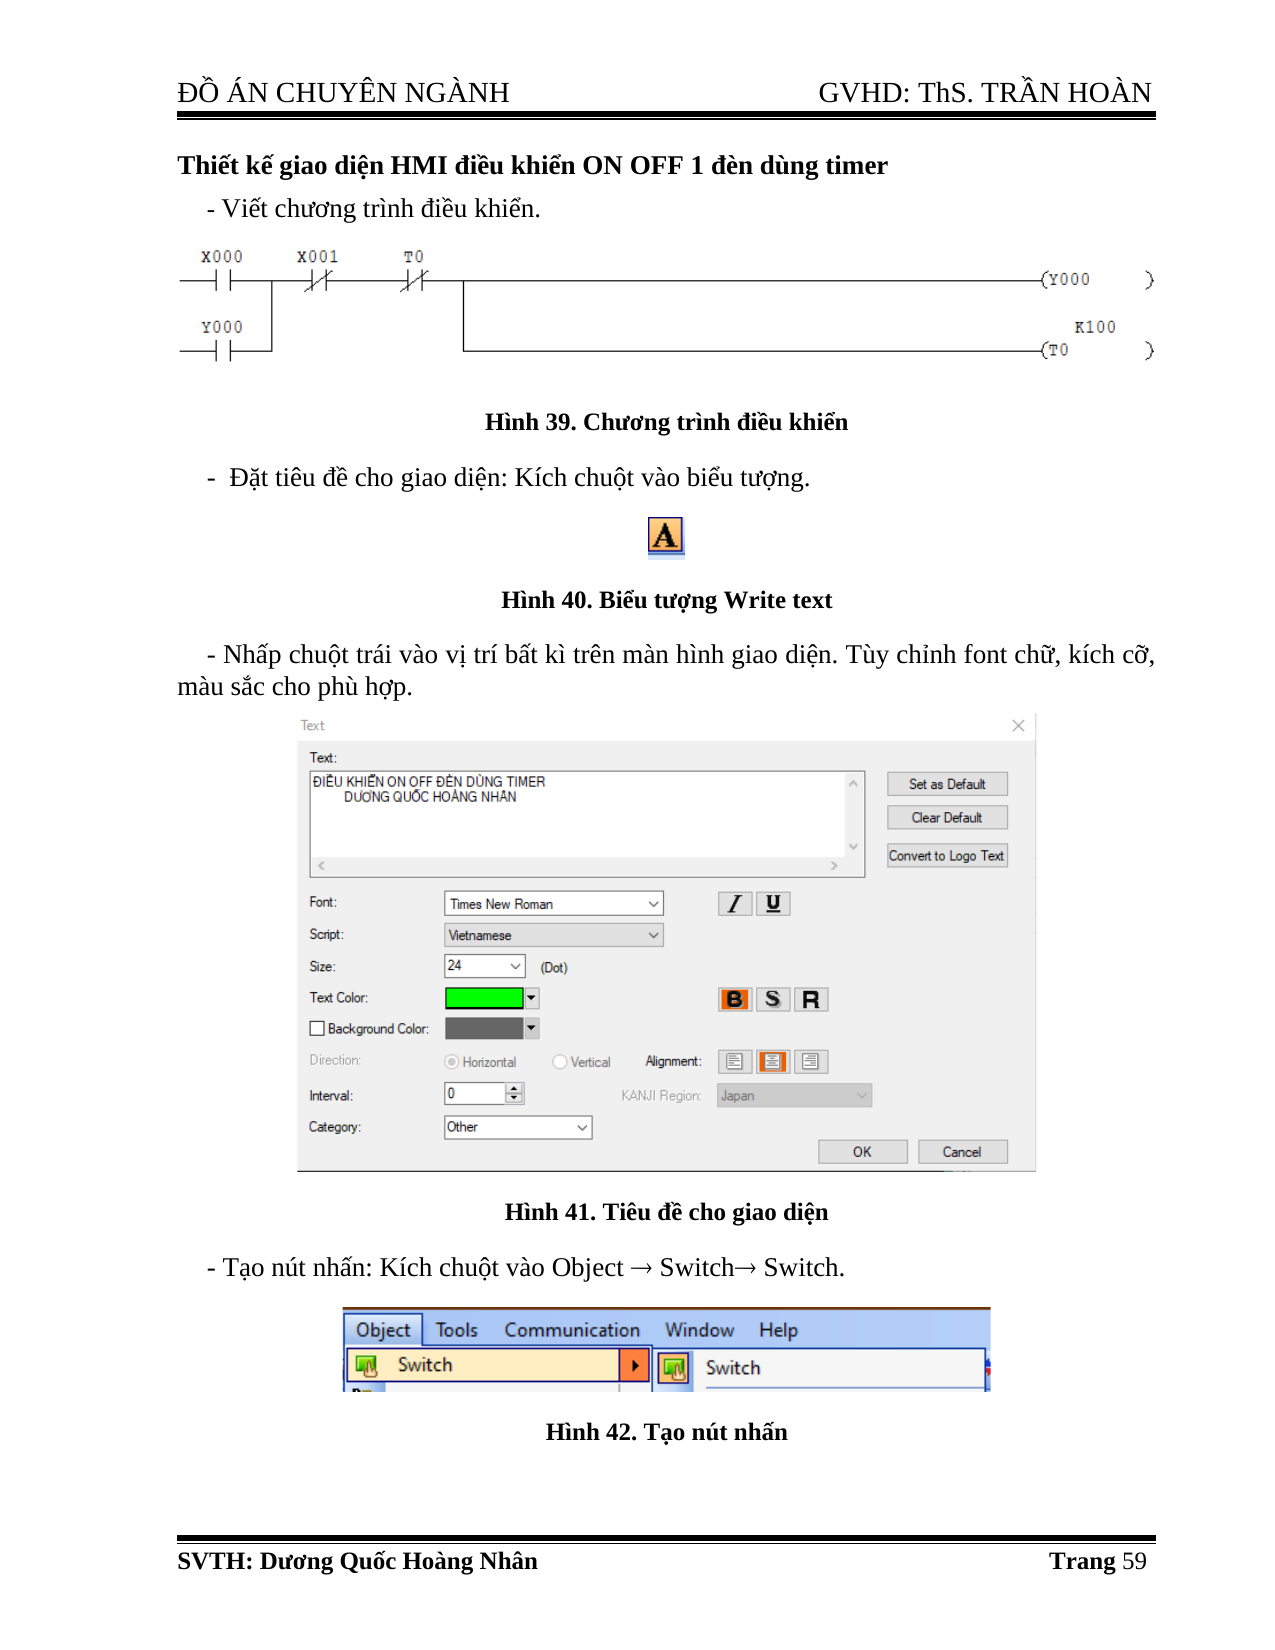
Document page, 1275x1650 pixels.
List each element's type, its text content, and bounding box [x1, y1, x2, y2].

text Hình 39. Chương trình điều khiển [177, 407, 1156, 436]
text - Đặt tiêu đề cho giao diện: Kích chuột vào biểu tượng. [177, 461, 1156, 492]
text - Viết chương trình điều khiển. [177, 192, 1156, 223]
subtitle Thiết kế giao diện HMI điều khiển ON OFF 1 đèn dùng timer [177, 149, 1156, 180]
text - Tạo nút nhấn: Kích chuột vào Object Switch Switch. [177, 1251, 1156, 1282]
picture [297, 713, 1037, 1172]
picture [648, 517, 686, 560]
picture [179, 248, 1154, 383]
picture [342, 1307, 991, 1392]
subtitle - Nhấp chuột trái vào vị trí bất kì trên màn hình giao diện. Tùy chỉnh font chữ, kích cỡ, màu sắc cho phù hợp. [177, 639, 1156, 701]
text Hình 40. Biểu tượng Write text [177, 585, 1156, 613]
text Hình 42. Tạo nút nhấn [177, 1417, 1156, 1445]
text Hình 41. Tiêu đề cho giao diện [177, 1197, 1156, 1226]
